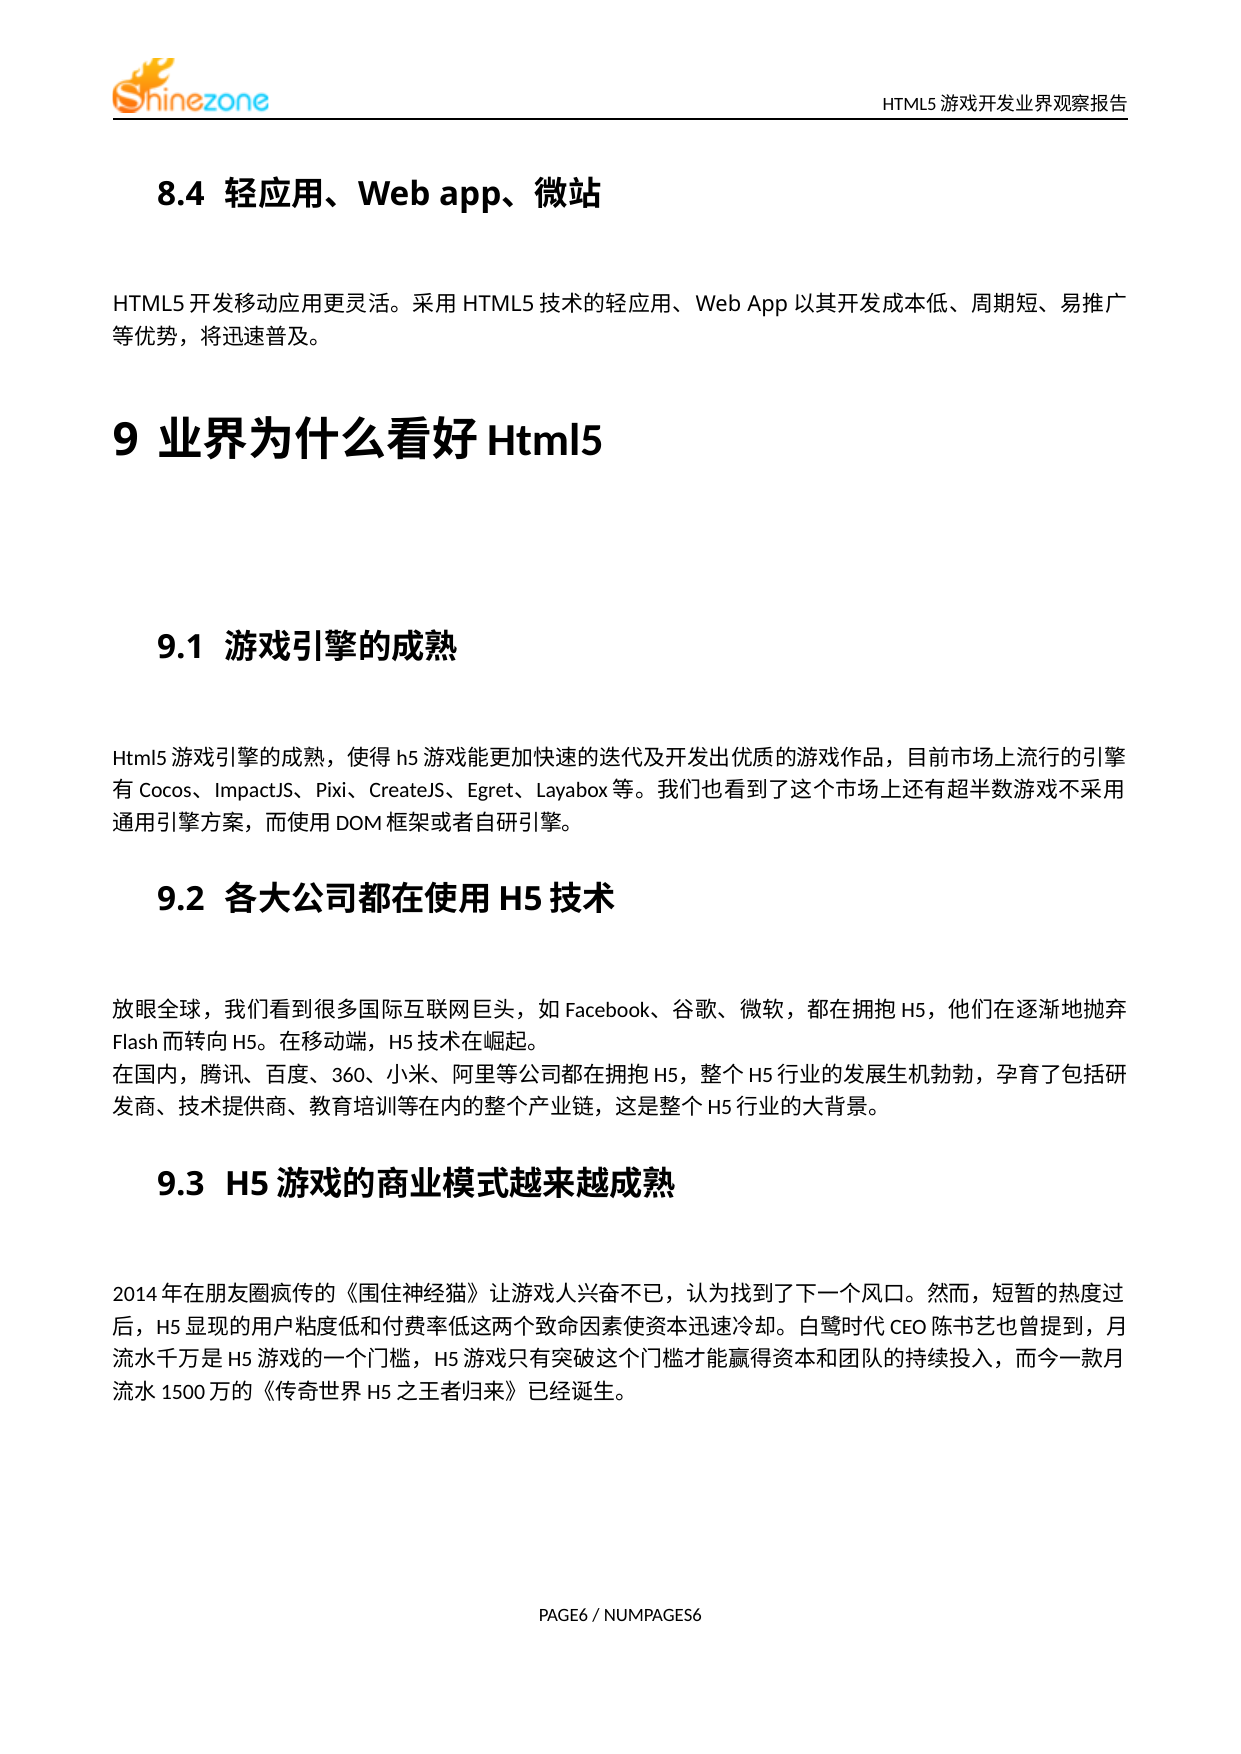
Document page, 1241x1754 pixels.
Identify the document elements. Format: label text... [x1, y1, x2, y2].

subtitle 业界为什么看好Html5 [112, 386, 1128, 484]
text 2014年在朋友圈疯传的《围住神经猫》让游戏人兴奋不已，认为找到了下一个风口。然而，短暂的热度过后，H5显现的用户粘度低和付费率低这两个致命因素使资本迅速冷却。白鹭时代CEO陈书艺也曾提到，月流水千万是H5游戏的一个门槛，H5游戏只有突破这个门槛才能赢得资本和团队的持续投入，而今一款月流水1500万的《传奇世界H5之王者归来》已经诞生。 [112, 1276, 1128, 1406]
subtitle 轻应用、Web app、微站 [157, 158, 1128, 223]
text 在国内，腾讯、百度、360、小米、阿里等公司都在拥抱H5，整个H5行业的发展生机勃勃，孕育了包括研发商、技术提供商、教育培训等在内的整个产业链，这是整个H5行业的大背景。 [112, 1056, 1128, 1121]
subtitle 各大公司都在使用H5技术 [157, 864, 1128, 929]
picture [112, 58, 269, 113]
subtitle 游戏引擎的成熟 [157, 612, 1128, 677]
text HTML5开发移动应用更灵活。采用HTML5技术的轻应用、Web App以其开发成本低、周期短、易推广等优势，将迅速普及。 [112, 286, 1128, 351]
text 放眼全球，我们看到很多国际互联网巨头，如Facebook、谷歌、微软，都在拥抱H5，他们在逐渐地抛弃Flash而转向H5。在移动端，H5技术在崛起。 [112, 991, 1128, 1056]
text Html5游戏引擎的成熟，使得h5游戏能更加快速的迭代及开发出优质的游戏作品，目前市场上流行的引擎有Cocos、ImpactJS、Pixi、CreateJS、Egret、Layabox等。我们也看到了这个市场上还有超半数游戏不采用通用引擎方案，而使用DOM框架或者自研引擎。 [112, 739, 1128, 837]
subtitle H5游戏的商业模式越来越成熟 [157, 1148, 1128, 1213]
